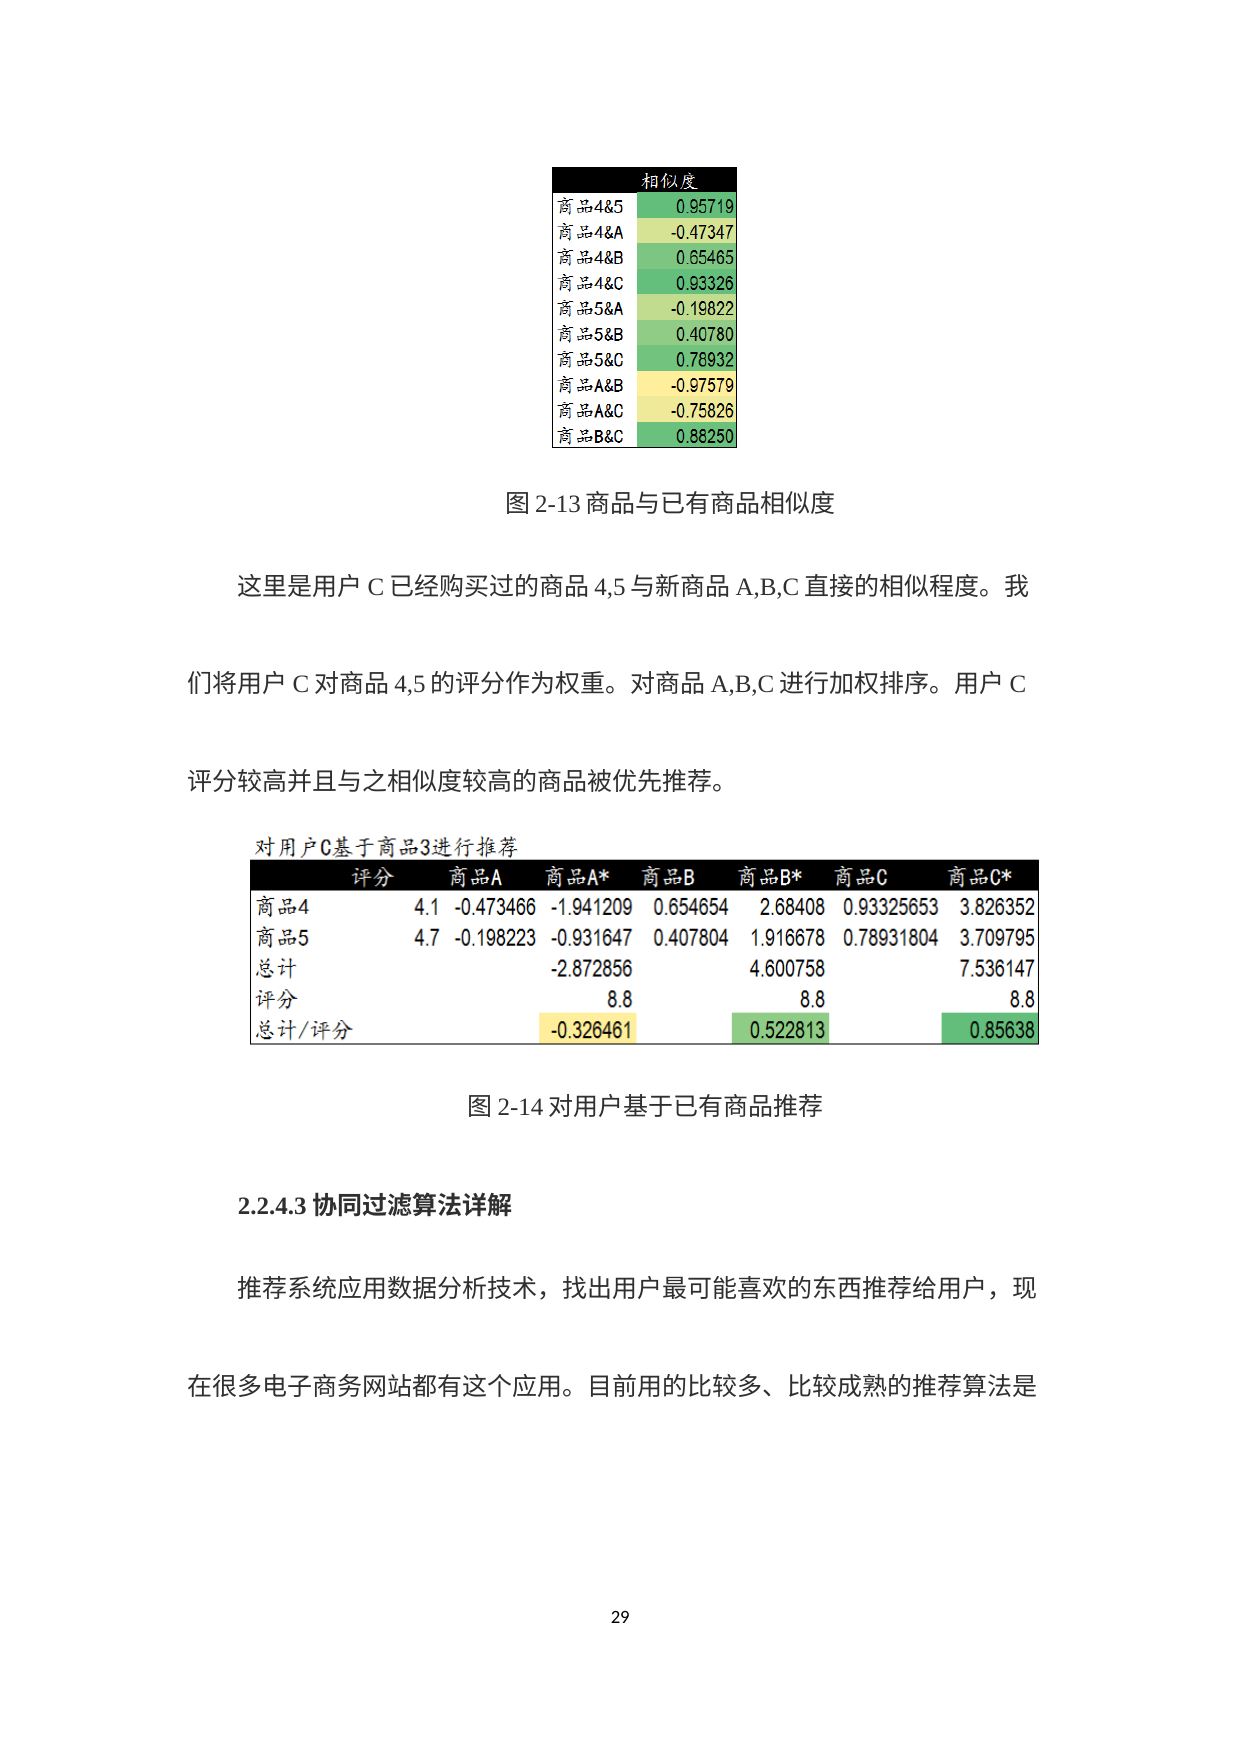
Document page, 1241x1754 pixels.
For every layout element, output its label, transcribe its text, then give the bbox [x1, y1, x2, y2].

text 图2-14对用户基于已有商品推荐 [187, 1072, 1053, 1137]
text 图2-13商品与已有商品相似度 [187, 469, 1053, 534]
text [187, 1254, 1053, 1417]
picture [547, 162, 743, 454]
text 这里是用户C已经购买过的商品4,5与新商品A,B,C直接的相似程度。我们将用户C对商品4,5的评分作为权重。对商品A,B,C进行加权排序。用户C评分较高并且与之相似度较高的商品被优先推荐。 [187, 552, 1053, 812]
text 2.2.4.3 协同过滤算法详解 [187, 1171, 1053, 1236]
picture [245, 830, 1045, 1052]
